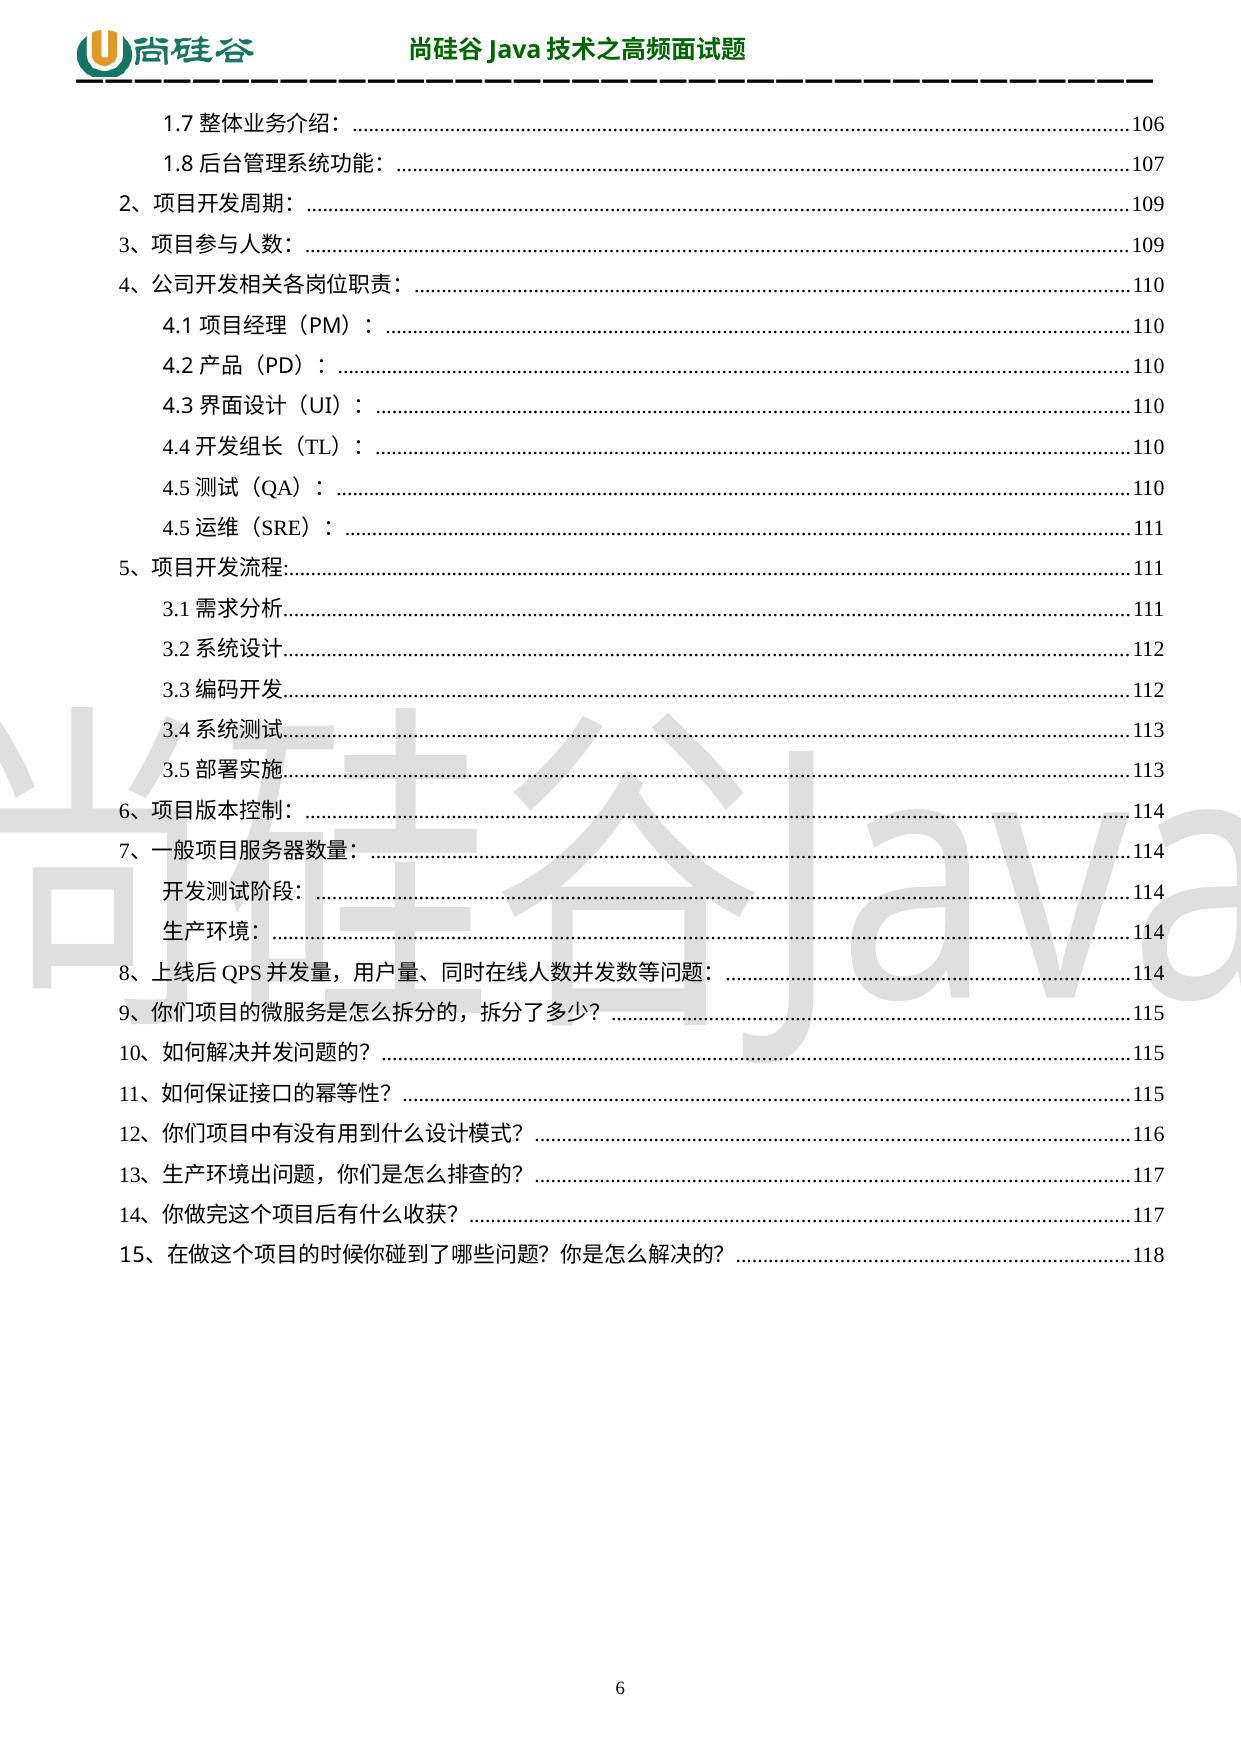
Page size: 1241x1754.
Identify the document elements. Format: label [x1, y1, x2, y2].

picture [75, 29, 253, 77]
